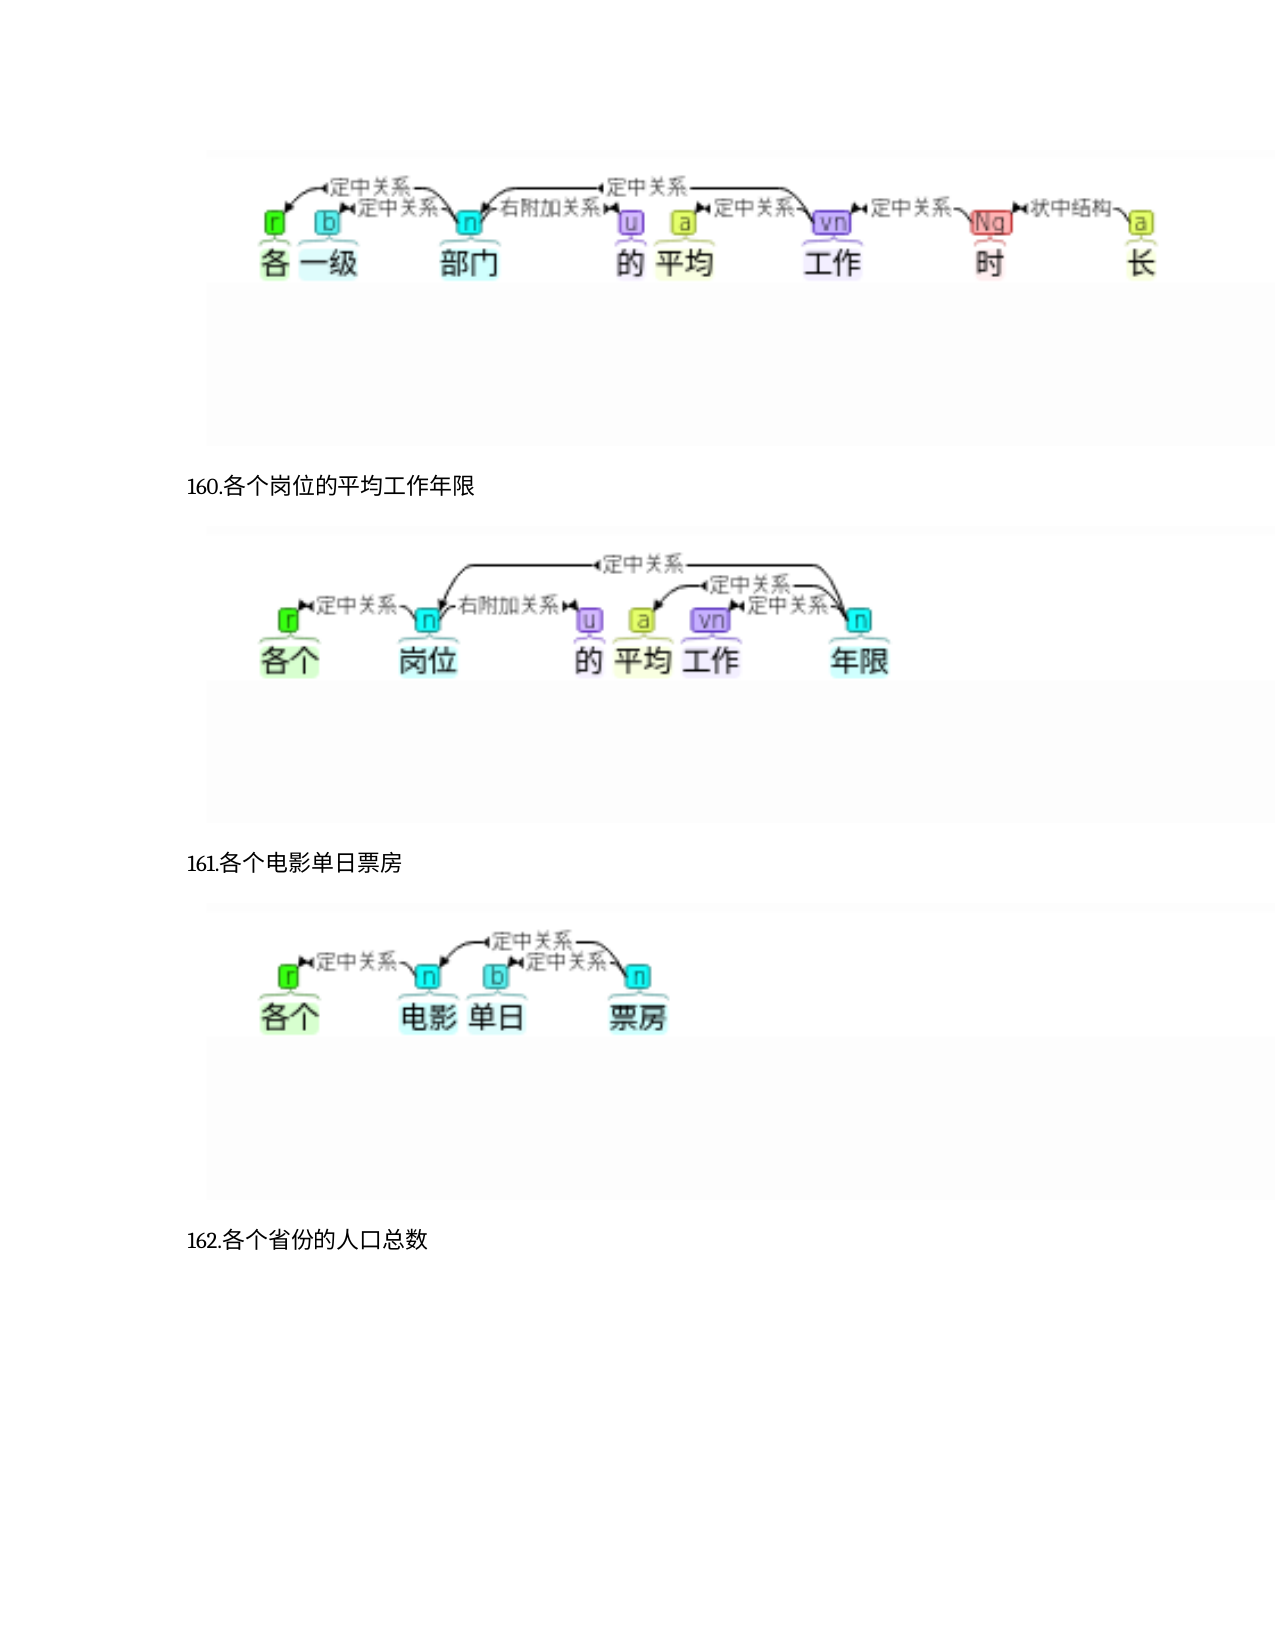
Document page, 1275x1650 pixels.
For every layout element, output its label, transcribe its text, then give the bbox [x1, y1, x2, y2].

text 160.各个岗位的平均工作年限 [187, 470, 1087, 501]
picture [206, 150, 1275, 446]
picture [206, 526, 1275, 823]
picture [206, 903, 1275, 1200]
text 161.各个电影单日票房 [187, 847, 1087, 878]
text 162.各个省份的人口总数 [187, 1224, 1087, 1255]
